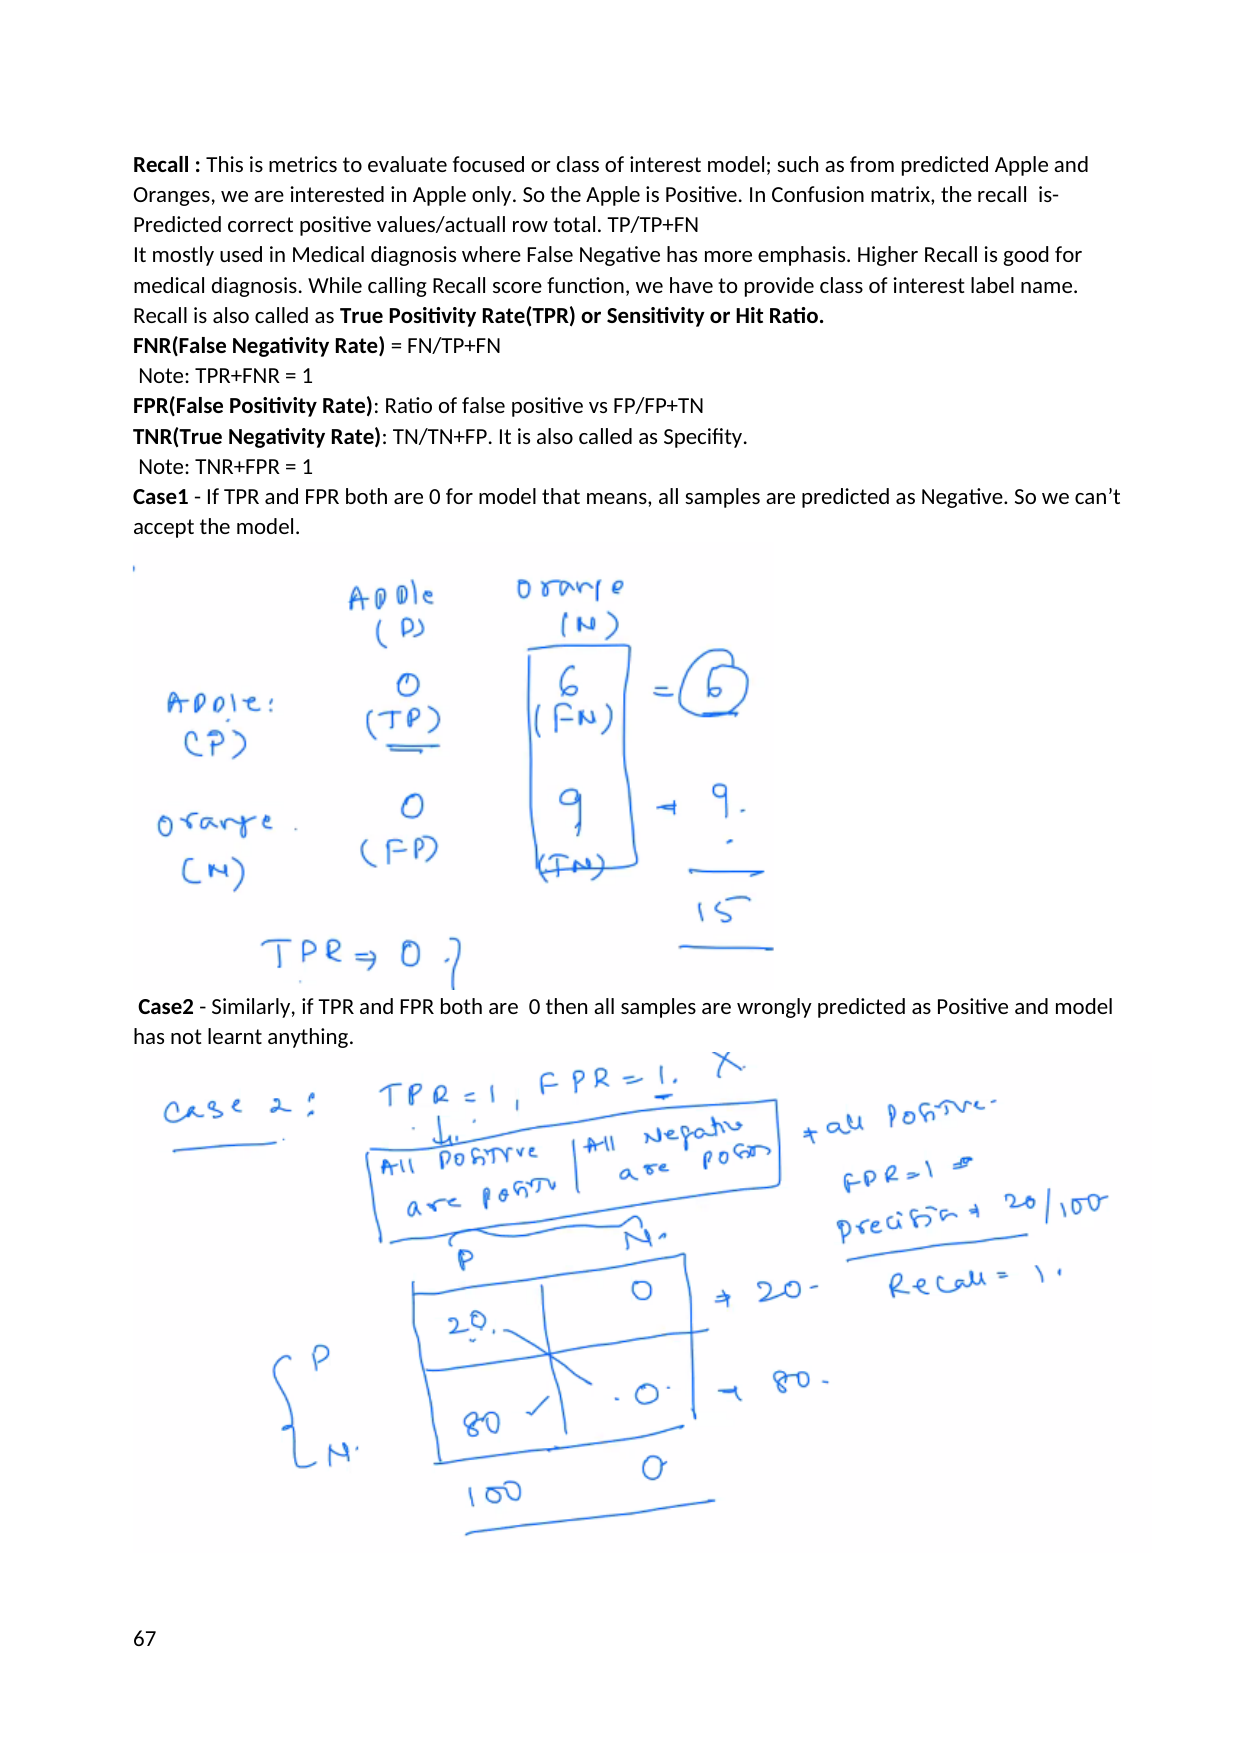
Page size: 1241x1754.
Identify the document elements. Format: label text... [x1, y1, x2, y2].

picture [132, 1052, 1152, 1553]
text Recall is also called as True Positivity Rate(TPR) or Sensitivity or Hit Ratio. [133, 301, 1152, 329]
text TNR(True Negativity Rate): TN/TN+FP. It is also called as Specifity. [133, 422, 1152, 450]
text Note: TNR+FPR = 1 [133, 452, 1152, 480]
text Recall : This is metrics to evaluate focused or class of interest model; such as from predicted Apple and Oranges, we are interested in Apple only. So the Apple is Positive. In Confusion matrix, the recall is- Predicted correct positive values/actuall row total. TP/TP+FN [133, 150, 1152, 238]
text Note: TPR+FNR = 1 [133, 361, 1152, 389]
text FNR(False Negativity Rate) = FN/TP+FN [133, 331, 1152, 359]
text FPR(False Positivity Rate): Ratio of false positive vs FP/FP+TN [133, 392, 1152, 420]
picture [132, 542, 774, 990]
text Case2 - Similarly, if TPR and FPR both are 0 then all samples are wrongly predicted as Positive and model has not learnt anything. [133, 992, 1152, 1050]
text It mostly used in Medical diagnosis where False Negative has more emphasis. Higher Recall is good for medical diagnosis. While calling Recall score function, we have to provide class of interest label name. [133, 241, 1152, 299]
text Case1 - If TPR and FPR both are 0 for model that means, all samples are predicted as Negative. So we can’t accept the model. [133, 482, 1152, 541]
